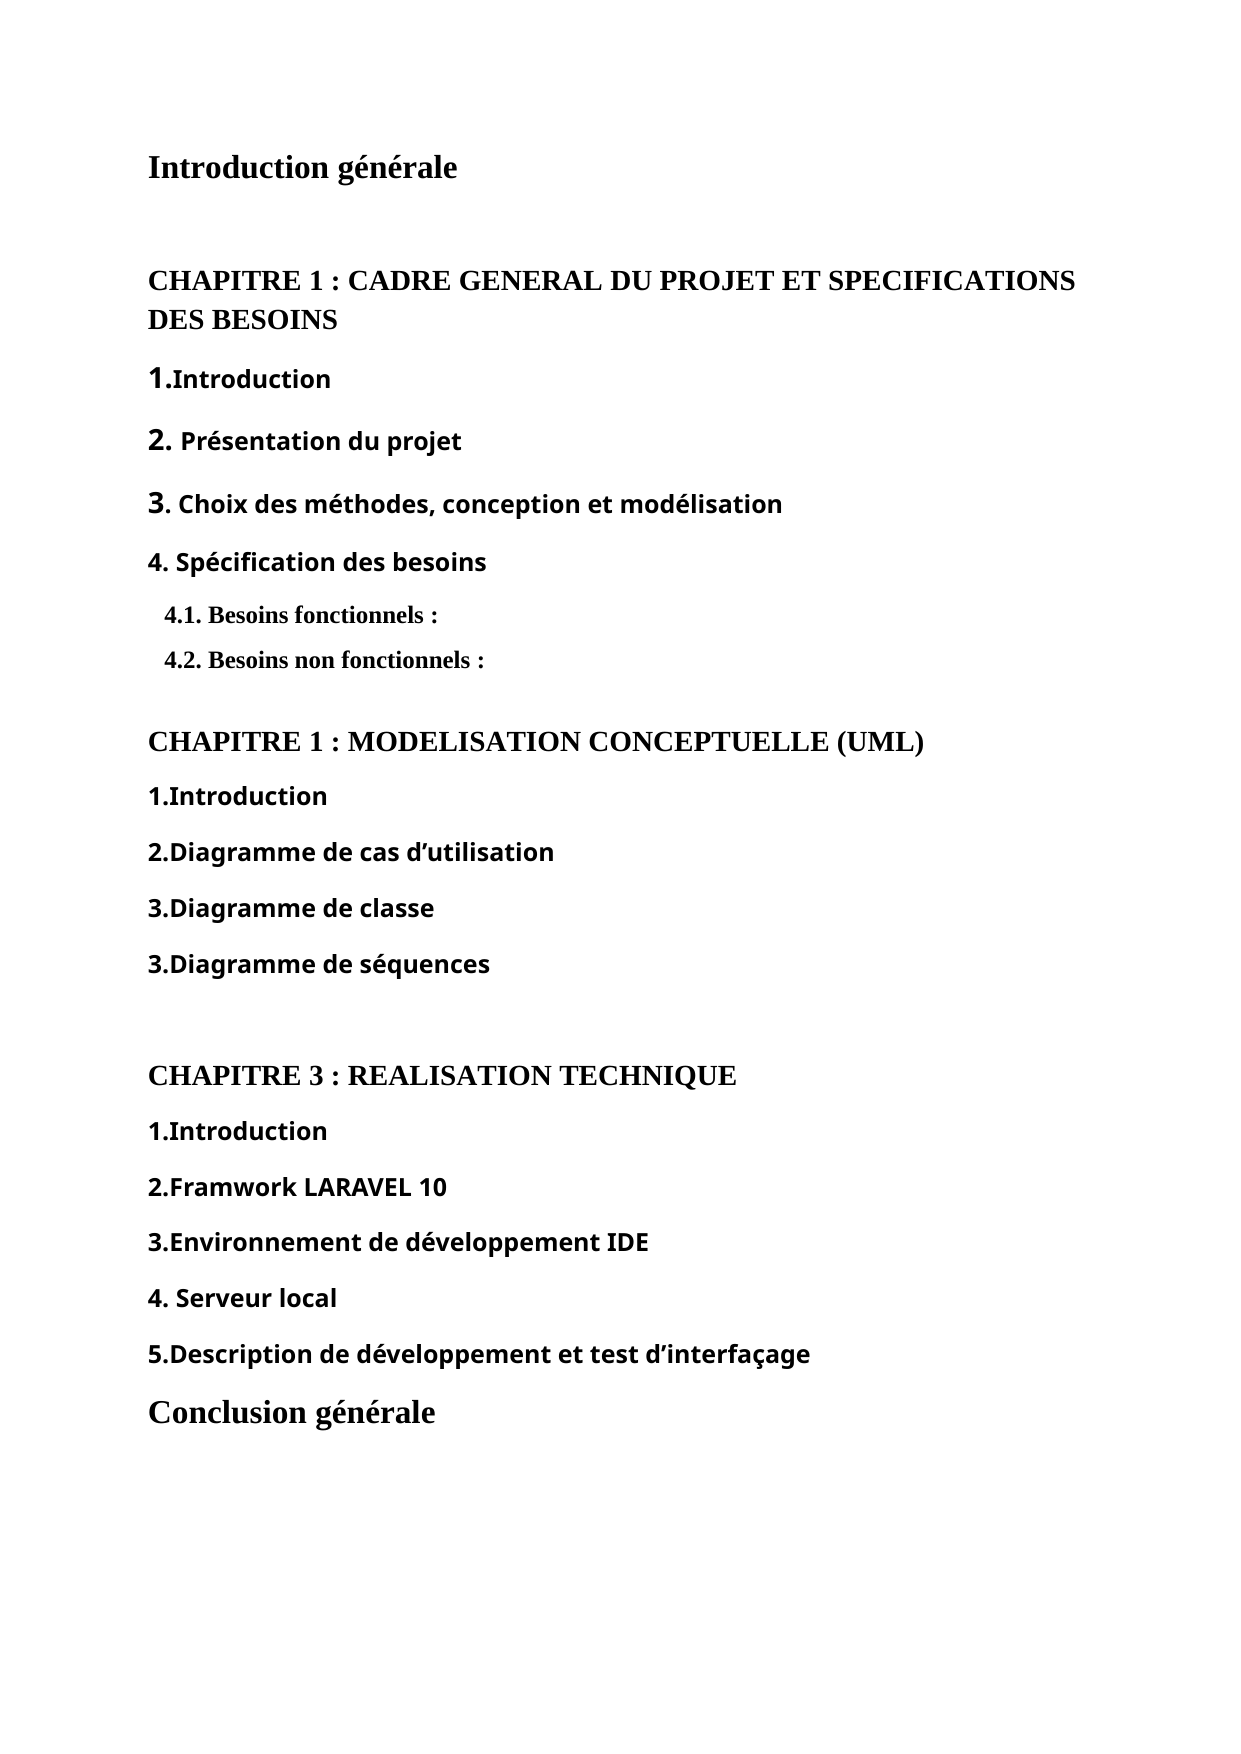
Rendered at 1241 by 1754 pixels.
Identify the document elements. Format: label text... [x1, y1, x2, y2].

text CHAPITRE 1 : MODELISATION CONCEPTUELLE (UML) [148, 724, 1093, 757]
text 3. Choix des méthodes, conception et modélisation [148, 482, 1093, 522]
text 2.Diagramme de cas d’utilisation [148, 835, 1093, 869]
text 2. Présentation du projet [148, 419, 1093, 459]
text 2.Framwork LARAVEL 10 [148, 1169, 1093, 1203]
text Conclusion générale [148, 1393, 1093, 1431]
text 4. Spécification des besoins [148, 544, 1093, 578]
text CHAPITRE 3 : REALISATION TECHNIQUE [148, 1058, 1093, 1092]
text 3.Environnement de développement IDE [148, 1225, 1093, 1259]
text Introduction générale [148, 148, 1093, 186]
text 1.Introduction [148, 779, 1093, 813]
text 4.1. Besoins fonctionnels : [164, 600, 993, 629]
text 1.Introduction [148, 1113, 1093, 1147]
text CHAPITRE 1 : CADRE GENERAL DU PROJET ET SPECIFICATIONS DES BESOINS [148, 263, 1093, 336]
text 1.Introduction [148, 357, 1093, 397]
text 4. Serveur local [148, 1281, 1093, 1315]
text 3.Diagramme de classe [148, 891, 1093, 925]
text 3.Diagramme de séquences [148, 947, 1093, 981]
text 5.Description de développement et test d’interfaçage [148, 1337, 1093, 1371]
text 4.2. Besoins non fonctionnels : [164, 645, 993, 674]
